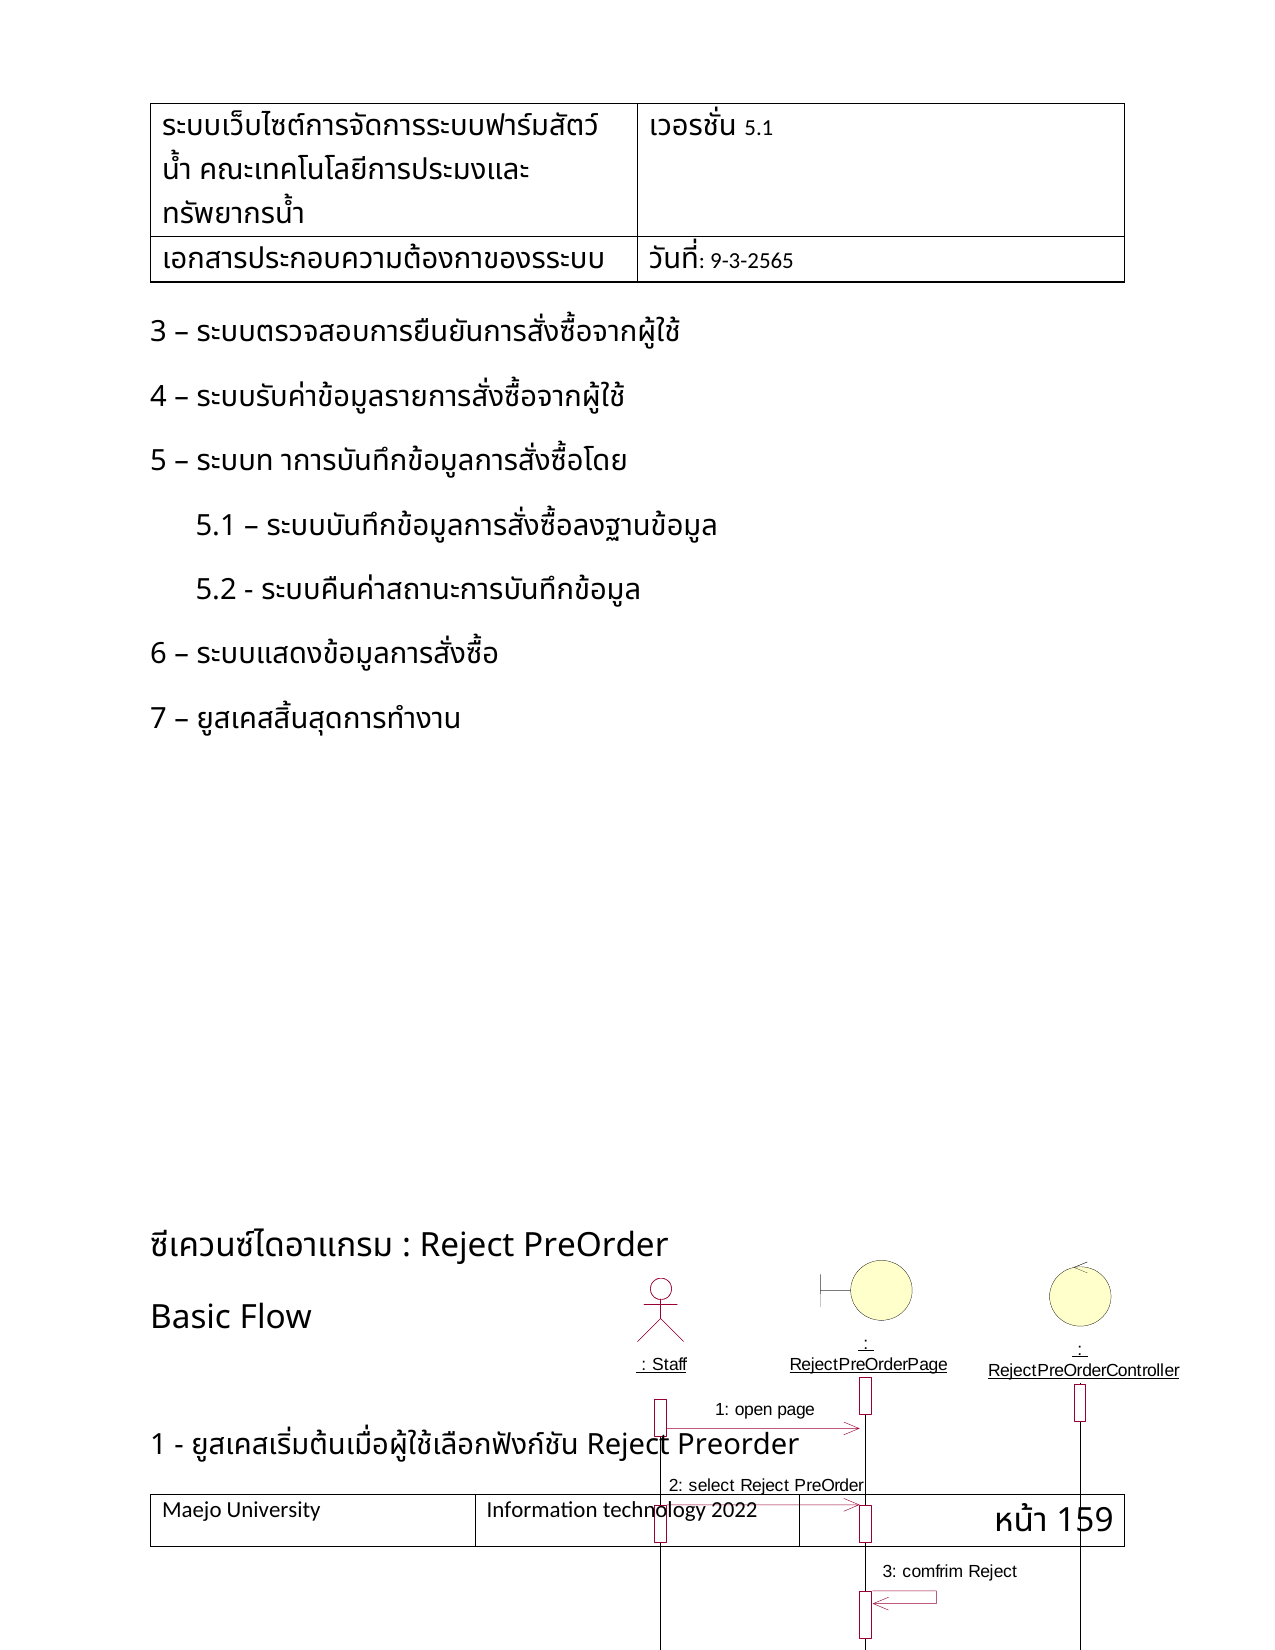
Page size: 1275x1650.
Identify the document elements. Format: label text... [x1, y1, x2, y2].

text ซีเควนซ์ไดอาแกรม : Reject PreOrder [150, 1221, 1125, 1272]
text 5.2 - ระบบคืนค่าสถานะการบันทึกข้อมูล [150, 568, 1125, 613]
text 1 - ยูสเคสเริ่มต้นเมื่อผู้ใช้เลือกฟังก์ชัน Reject Preorder [150, 1424, 1125, 1468]
text 4 – ระบบรับค่าข้อมูลรายการสั่งซื้อจากผู้ใช้ [150, 375, 1125, 419]
text 5.1 – ระบบบันทึกข้อมูลการสั่งซื้อลงฐานข้อมูล [150, 504, 1125, 548]
text 3 – ระบบตรวจสอบการยืนยันการสั่งซื้อจากผู้ใช้ [150, 310, 1125, 355]
text 6 – ระบบแสดงข้อมูลการสั่งซื้อ [150, 633, 1125, 677]
text 5 – ระบบท าการบันทึกข้อมูลการสั่งซื้อโดย [150, 439, 1125, 484]
text 7 – ยูสเคสสิ้นสุดการทำงาน [150, 697, 1125, 742]
text Basic Flow [150, 1292, 1125, 1338]
